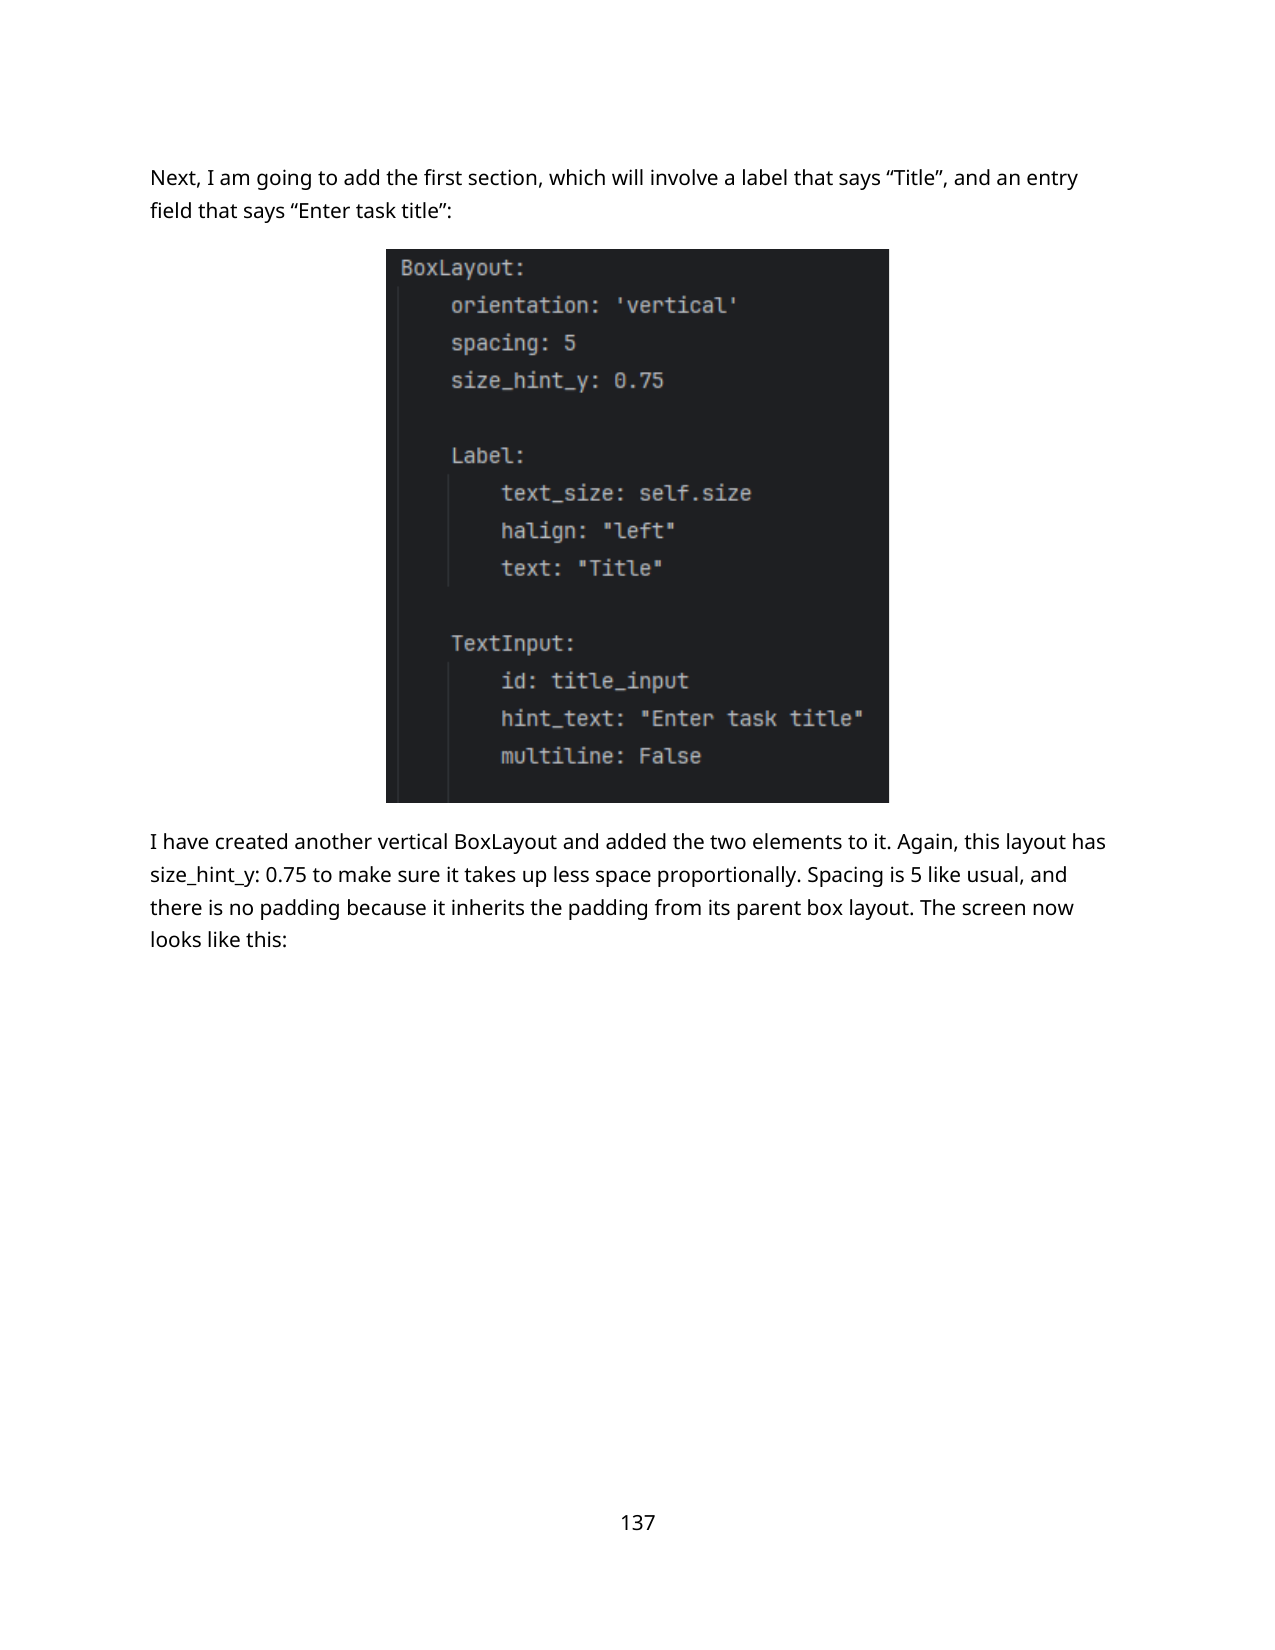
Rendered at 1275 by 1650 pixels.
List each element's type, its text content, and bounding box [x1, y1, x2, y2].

picture [386, 249, 890, 803]
text I have created another vertical BoxLayout and added the two elements to it. Again, this layout has size_hint_y: 0.75 to make sure it takes up less space proportionally. Spacing is 5 like usual, and there is no padding because it inherits the padding from its parent box layout. The screen now looks like this: [150, 827, 1125, 954]
text Next, I am going to add the first section, which will involve a label that says “Title”, and an entry field that says “Enter task title”: [150, 163, 1125, 224]
